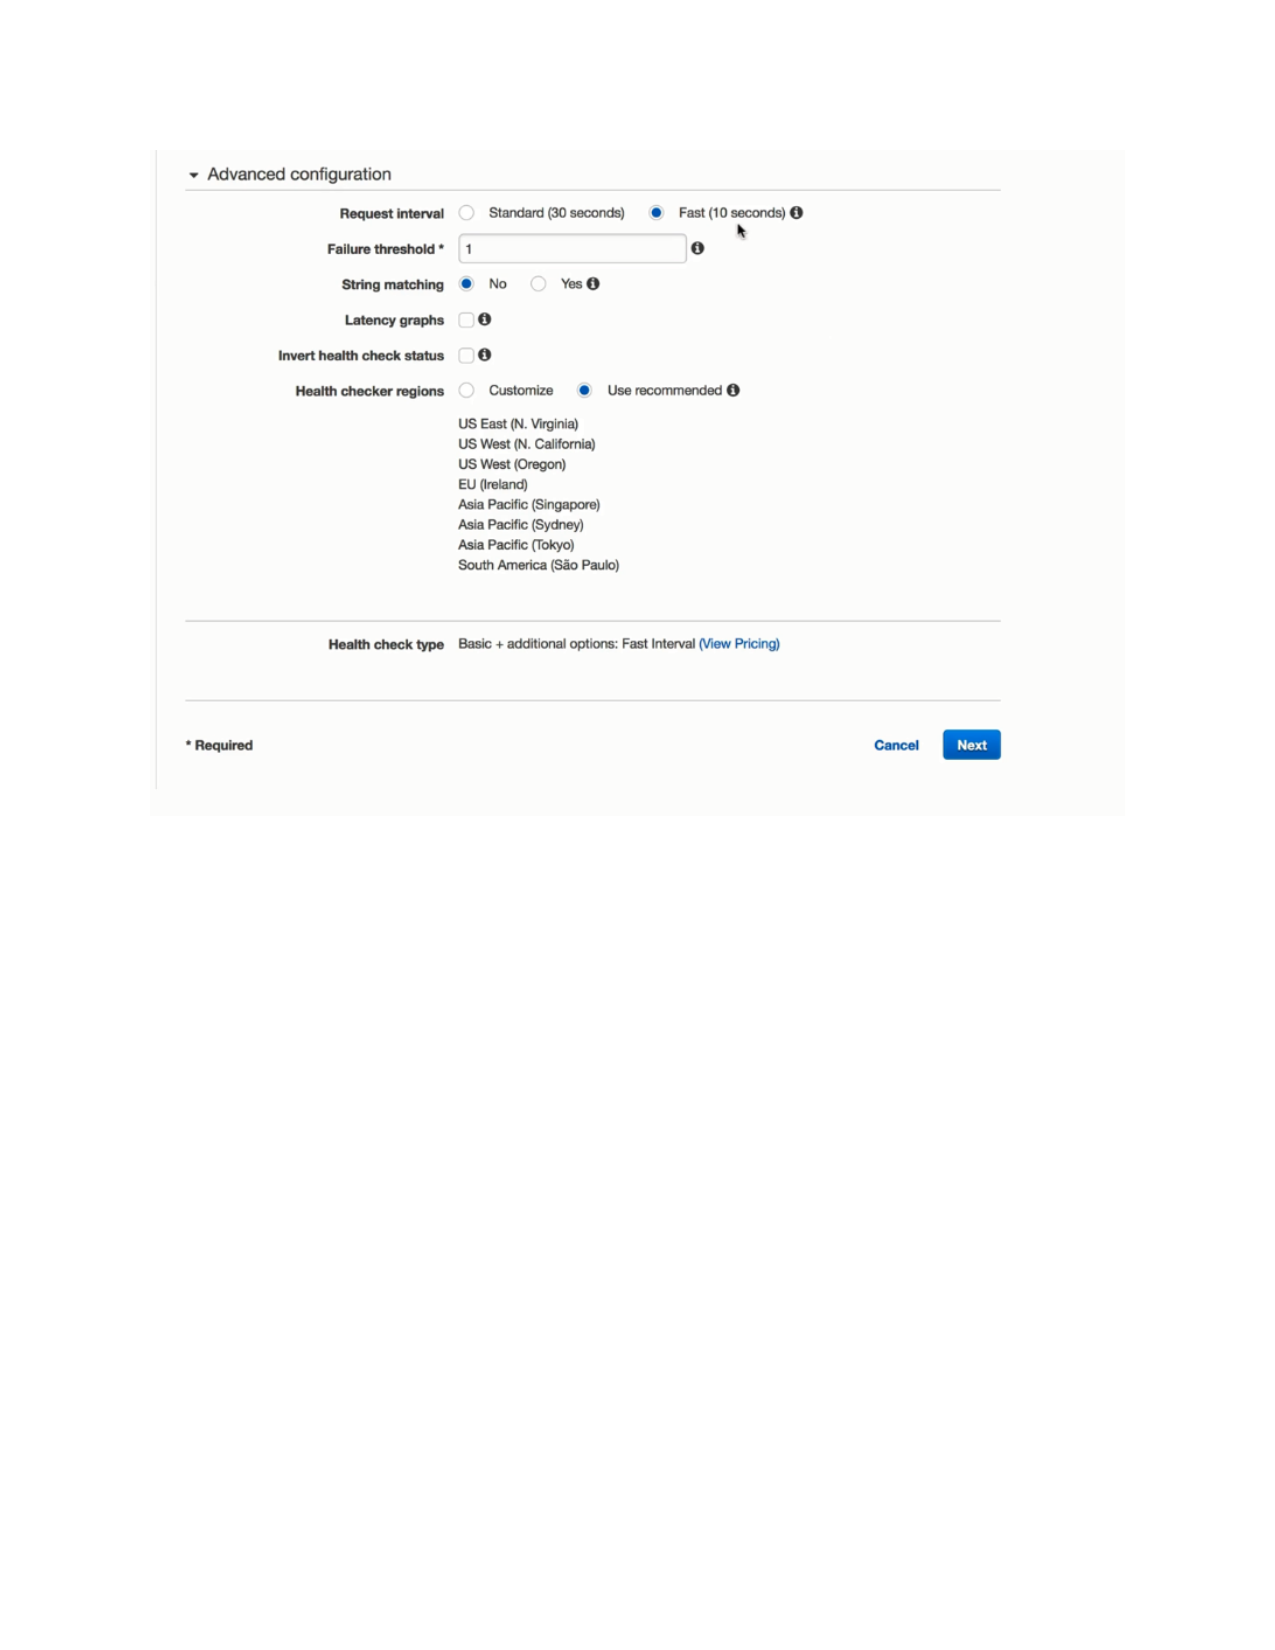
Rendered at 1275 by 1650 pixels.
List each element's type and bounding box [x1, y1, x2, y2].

picture [150, 150, 1125, 816]
